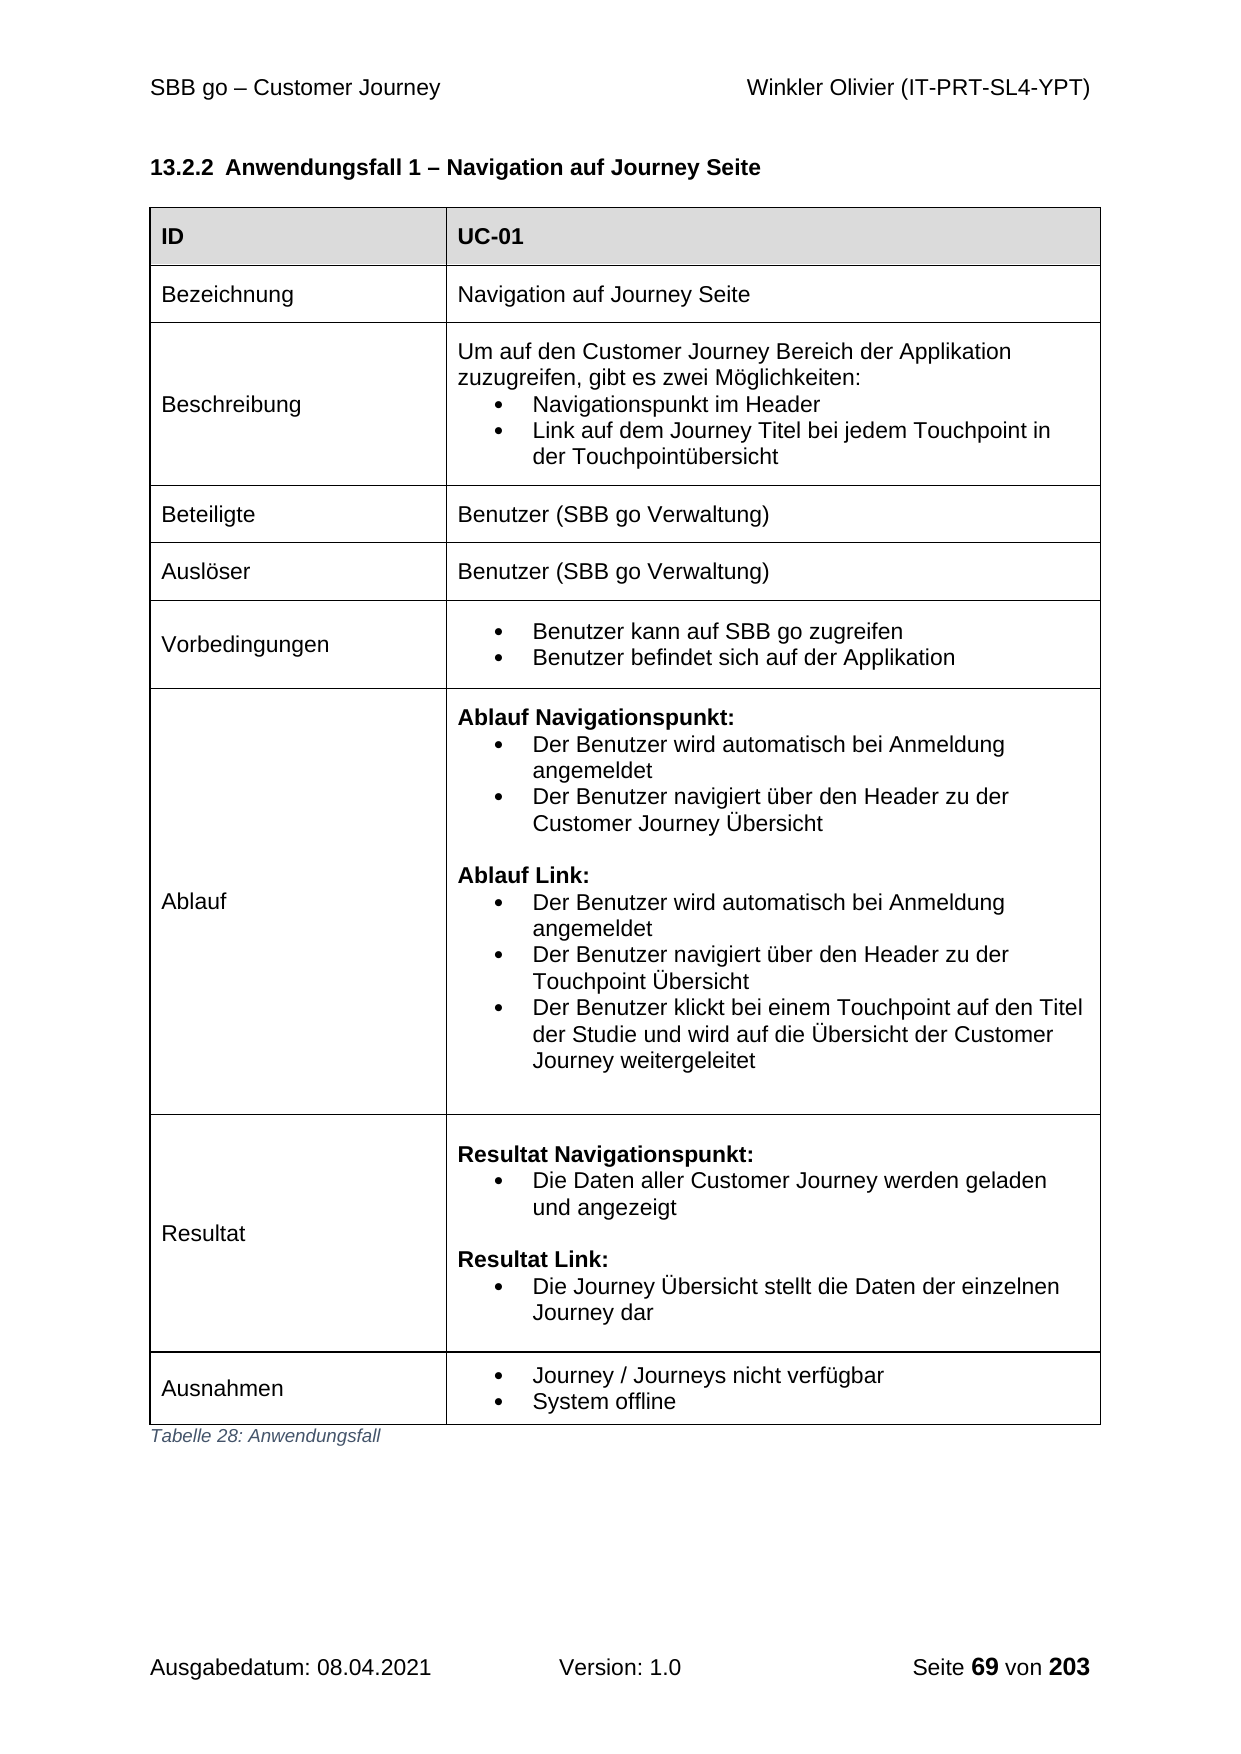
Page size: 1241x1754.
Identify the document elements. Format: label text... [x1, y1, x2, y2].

table_cell Resultat Navigationspunkt: Die Daten aller Customer Journey werden geladen und angezeigt Resultat Link: Die Journey Übersicht stellt die Daten der einzelnen Journey dar [447, 1115, 1100, 1351]
table_cell Ausnahmen [151, 1353, 446, 1424]
table_cell Journey / Journeys nicht verfügbar System offline [447, 1353, 1100, 1424]
table_header ID [151, 208, 446, 264]
table_cell Resultat [151, 1115, 446, 1351]
table_cell Benutzer kann auf SBB go zugreifen Benutzer befindet sich auf der Applikation [447, 601, 1100, 688]
table_cell Auslöser [151, 543, 446, 600]
table_cell Ablauf Navigationspunkt: Der Benutzer wird automatisch bei Anmeldung angemeldet Der Benutzer navigiert über den Header zu der Customer Journey Übersicht Ablauf Link: Der Benutzer wird automatisch bei Anmeldung angemeldet Der Benutzer navigiert über den Header zu der Touchpoint Übersicht Der Benutzer klickt bei einem Touchpoint auf den Titel der Studie und wird auf die Übersicht der Customer Journey weitergeleitet [447, 689, 1100, 1114]
table_cell Bezeichnung [151, 266, 446, 322]
subtitle Anwendungsfall 1 – Navigation auf Journey Seite [150, 154, 1090, 181]
table_cell Um auf den Customer Journey Bereich der Applikation zuzugreifen, gibt es zwei Möglichkeiten: Navigationspunkt im Header Link auf dem Journey Titel bei jedem Touchpoint in der Touchpointübersicht [447, 323, 1100, 484]
table_cell Benutzer (SBB go Verwaltung) [447, 486, 1100, 542]
table_cell Navigation auf Journey Seite [447, 266, 1100, 322]
table_cell Vorbedingungen [151, 601, 446, 688]
table_cell Benutzer (SBB go Verwaltung) [447, 543, 1100, 600]
table_cell Ablauf [151, 689, 446, 1114]
table_cell Beschreibung [151, 323, 446, 484]
table_header UC-01 [447, 208, 1100, 264]
text Tabelle 28: Anwendungsfall [150, 1425, 1090, 1446]
table_cell Beteiligte [151, 486, 446, 542]
